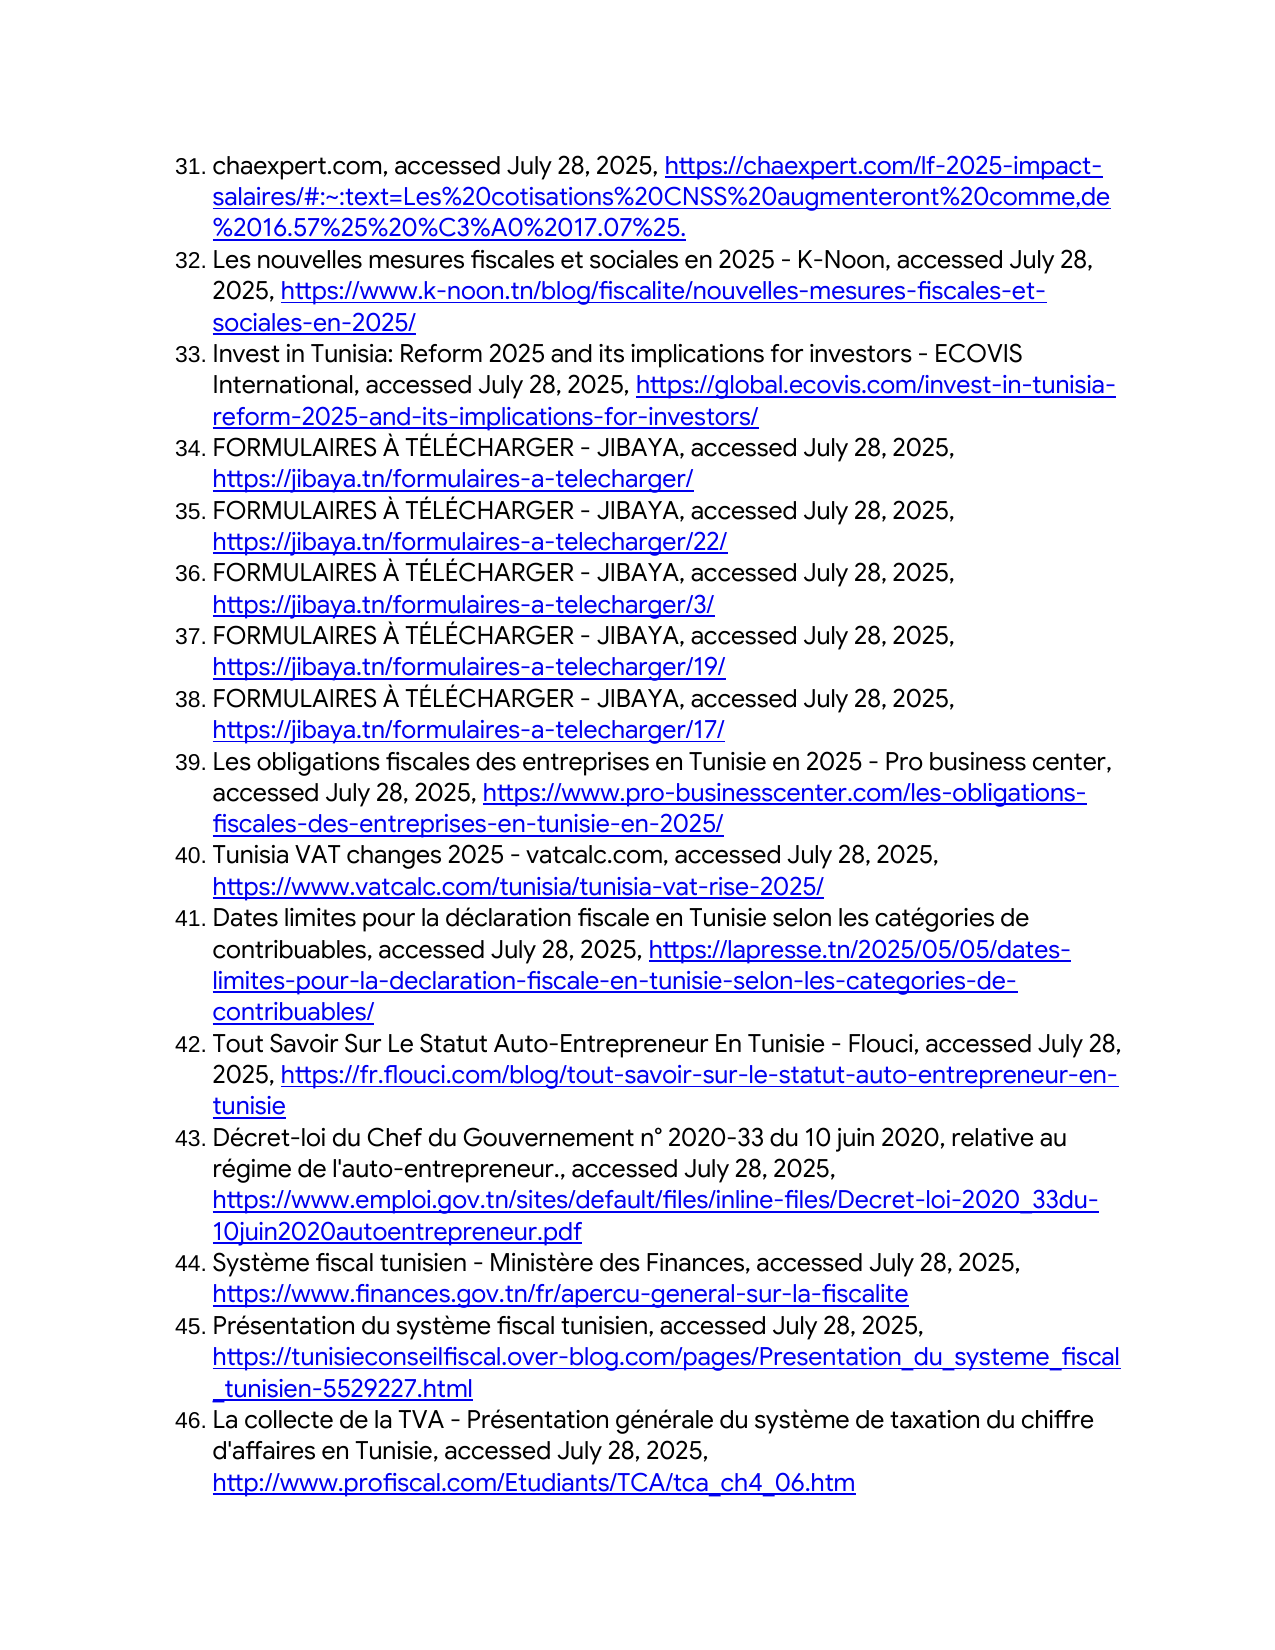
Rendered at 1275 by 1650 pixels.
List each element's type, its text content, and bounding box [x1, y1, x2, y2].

list Les obligations fiscales des entreprises en Tunisie en 2025 - Pro business center, accessed July 28, 2025, https://www.pro-businesscenter.com/les-obligations-fiscales-des-entreprises-en-tunisie-en-2025/ [175, 746, 1125, 840]
list FORMULAIRES À TÉLÉCHARGER - JIBAYA, accessed July 28, 2025, https://jibaya.tn/formulaires-a-telecharger/22/ [175, 495, 1125, 558]
list FORMULAIRES À TÉLÉCHARGER - JIBAYA, accessed July 28, 2025, https://jibaya.tn/formulaires-a-telecharger/19/ [175, 620, 1125, 683]
list Décret-loi du Chef du Gouvernement n° 2020-33 du 10 juin 2020, relative au régime de l'auto-entrepreneur., accessed July 28, 2025, https://www.emploi.gov.tn/sites/default/files/inline-files/Decret-loi-2020_33du-10juin2020autoentrepreneur.pdf [175, 1122, 1125, 1247]
list Les nouvelles mesures fiscales et sociales en 2025 - K-Noon, accessed July 28, 2025, https://www.k-noon.tn/blog/fiscalite/nouvelles-mesures-fiscales-et-sociales-en-2025/ [175, 244, 1125, 338]
list FORMULAIRES À TÉLÉCHARGER - JIBAYA, accessed July 28, 2025, https://jibaya.tn/formulaires-a-telecharger/17/ [175, 683, 1125, 746]
list Dates limites pour la déclaration fiscale en Tunisie selon les catégories de contribuables, accessed July 28, 2025, https://lapresse.tn/2025/05/05/dates-limites-pour-la-declaration-fiscale-en-tunisie-selon-les-categories-de-contribuables/ [175, 902, 1125, 1028]
list Tunisia VAT changes 2025 - vatcalc.com, accessed July 28, 2025, https://www.vatcalc.com/tunisia/tunisia-vat-rise-2025/ [175, 840, 1125, 902]
list FORMULAIRES À TÉLÉCHARGER - JIBAYA, accessed July 28, 2025, https://jibaya.tn/formulaires-a-telecharger/3/ [175, 558, 1125, 620]
list Présentation du système fiscal tunisien, accessed July 28, 2025, https://tunisieconseilfiscal.over-blog.com/pages/Presentation_du_systeme_fiscal_tunisien-5529227.html [175, 1310, 1125, 1404]
list chaexpert.com, accessed July 28, 2025, https://chaexpert.com/lf-2025-impact-salaires/#:~:text=Les%20cotisations%20CNSS%20augmenteront%20comme,de%2016.57%25%20%C3%A0%2017.07%25. [175, 150, 1125, 244]
list La collecte de la TVA - Présentation générale du système de taxation du chiffre d'affaires en Tunisie, accessed July 28, 2025, http://www.profiscal.com/Etudiants/TCA/tca_ch4_06.htm [175, 1404, 1125, 1498]
list FORMULAIRES À TÉLÉCHARGER - JIBAYA, accessed July 28, 2025, https://jibaya.tn/formulaires-a-telecharger/ [175, 432, 1125, 495]
list Tout Savoir Sur Le Statut Auto-Entrepreneur En Tunisie - Flouci, accessed July 28, 2025, https://fr.flouci.com/blog/tout-savoir-sur-le-statut-auto-entrepreneur-en-tunisie [175, 1028, 1125, 1122]
list Invest in Tunisia: Reform 2025 and its implications for investors - ECOVIS International, accessed July 28, 2025, https://global.ecovis.com/invest-in-tunisia-reform-2025-and-its-implications-for-investors/ [175, 338, 1125, 432]
list Système fiscal tunisien - Ministère des Finances, accessed July 28, 2025, https://www.finances.gov.tn/fr/apercu-general-sur-la-fiscalite [175, 1247, 1125, 1310]
